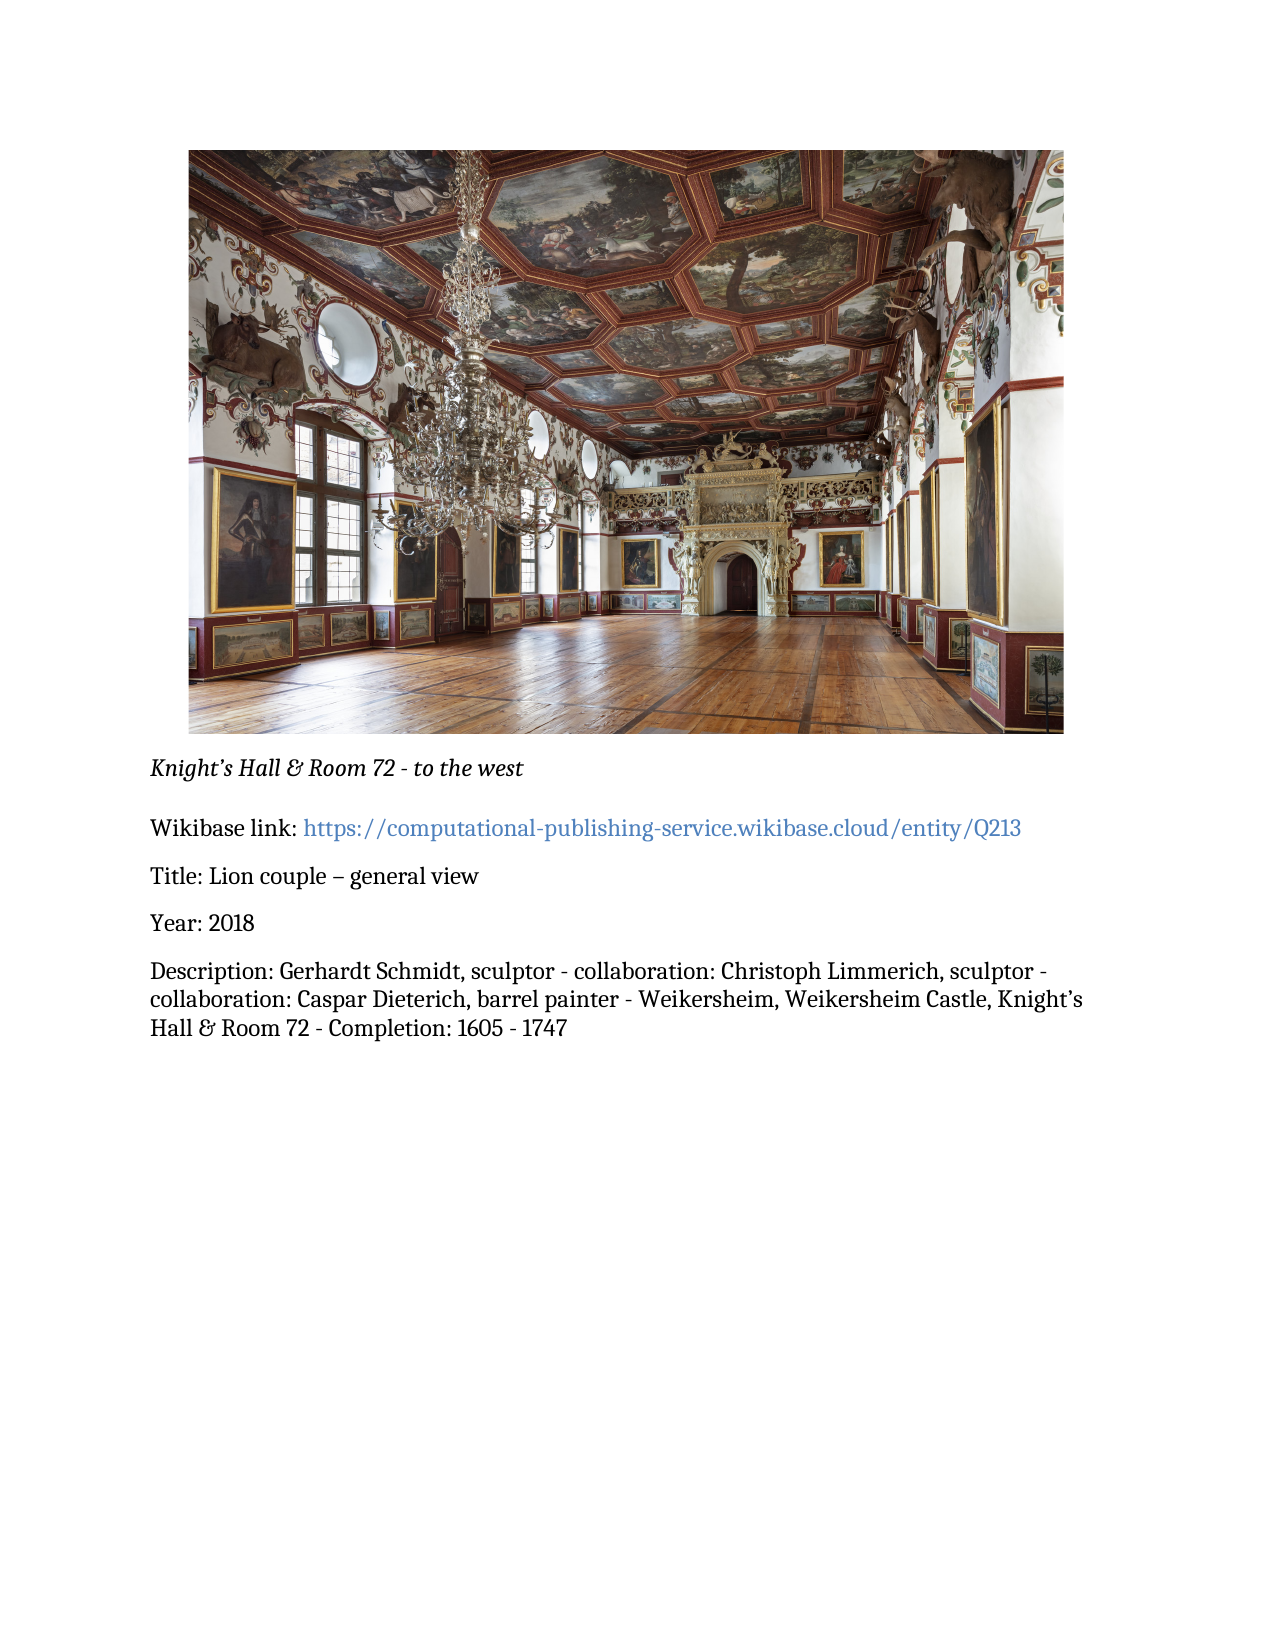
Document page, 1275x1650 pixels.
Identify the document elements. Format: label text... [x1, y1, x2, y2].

text Wikibase link: https://computational-publishing-service.wikibase.cloud/entity/Q213 [150, 814, 1125, 843]
text Description: Gerhardt Schmidt, sculptor - collaboration: Christoph Limmerich, sculptor - collaboration: Caspar Dieterich, barrel painter - Weikersheim, Weikersheim Castle, Knight’s Hall & Room 72 - Completion: 1605 - 1747 [150, 957, 1125, 1043]
table_header Knight’s Hall & Room 72 - to the west [139, 150, 1114, 795]
text Title: Lion couple – general view [150, 862, 1125, 890]
text Year: 2018 [150, 909, 1125, 938]
picture [188, 150, 1064, 734]
